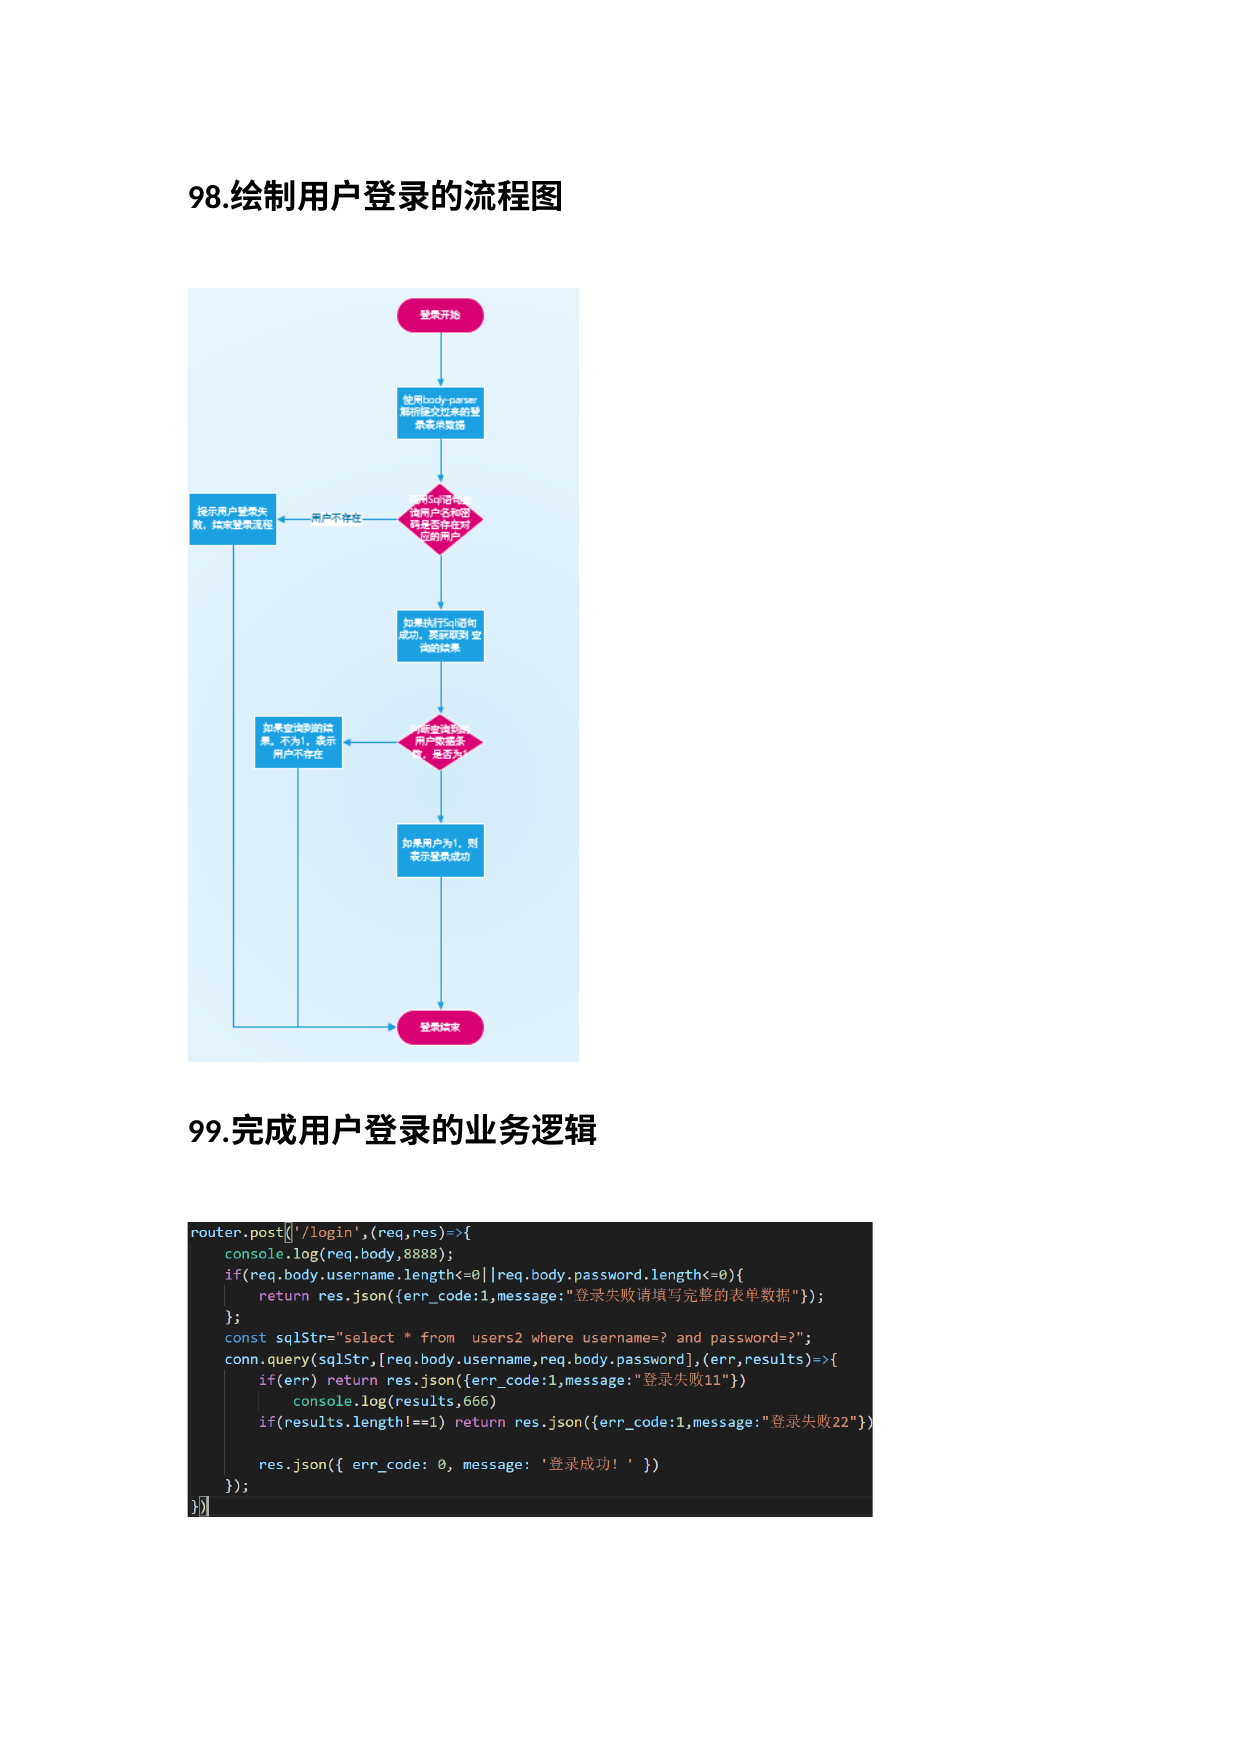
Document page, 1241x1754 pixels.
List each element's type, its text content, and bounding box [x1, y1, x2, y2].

subtitle 完成用户登录的业务逻辑 [187, 1096, 1053, 1161]
picture [187, 288, 580, 1062]
subtitle 98.绘制用户登录的流程图 [187, 162, 1053, 227]
picture [187, 1222, 873, 1517]
